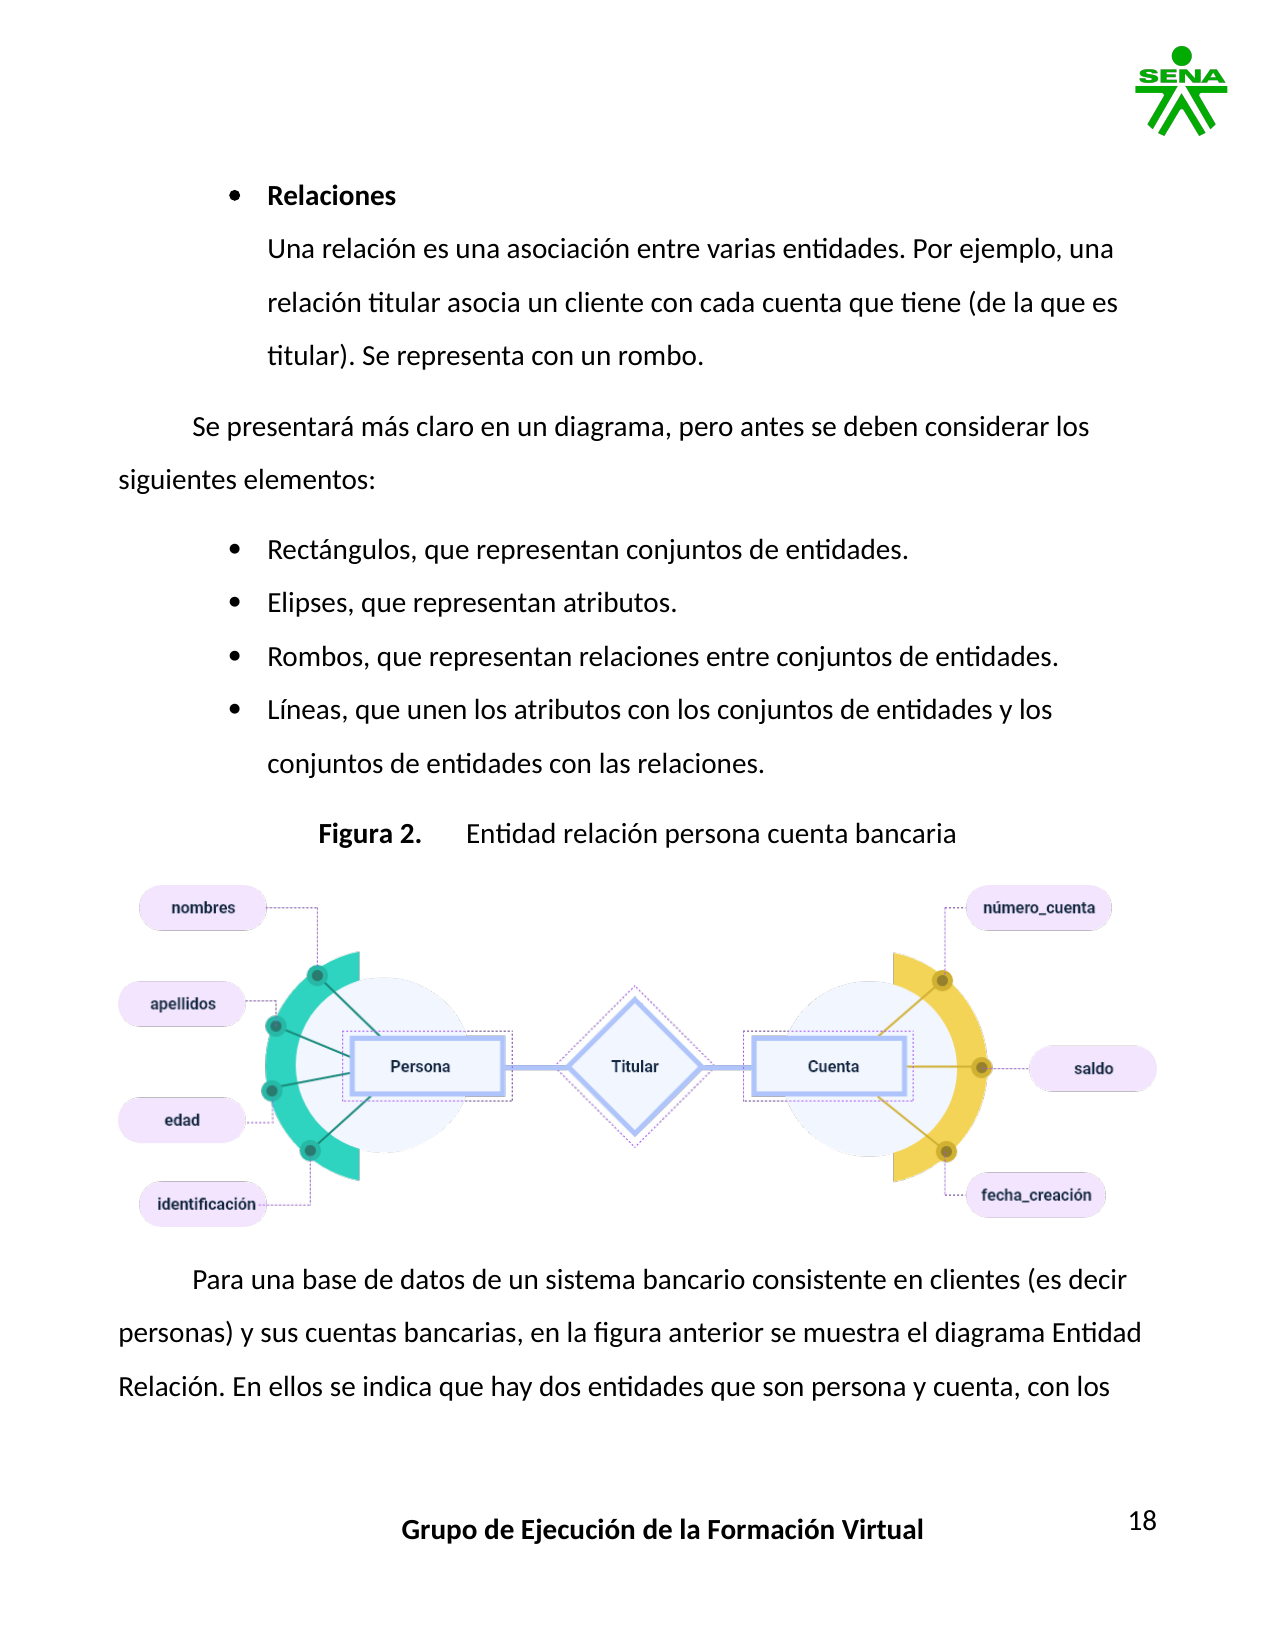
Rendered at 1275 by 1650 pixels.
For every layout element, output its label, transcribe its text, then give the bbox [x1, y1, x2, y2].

list Rombos, que representan relaciones entre conjuntos de entidades. [229, 638, 1157, 674]
list Líneas, que unen los atributos con los conjuntos de entidades y los conjuntos de entidades con las relaciones. [229, 691, 1157, 781]
text Se presentará más claro en un diagrama, pero antes se deben considerar los siguientes elementos: [118, 408, 1157, 497]
picture [1135, 46, 1228, 136]
picture [118, 885, 1157, 1227]
list Elipses, que representan atributos. [229, 584, 1157, 620]
text Entidad relación persona cuenta bancaria [118, 815, 1157, 851]
list Una relación es una asociación entre varias entidades. Por ejemplo, una relación titular asocia un cliente con cada cuenta que tiene (de la que es titular). Se representa con un rombo. [267, 231, 1157, 373]
list Rectángulos, que representan conjuntos de entidades. [229, 531, 1157, 567]
list Relaciones [229, 177, 1157, 213]
